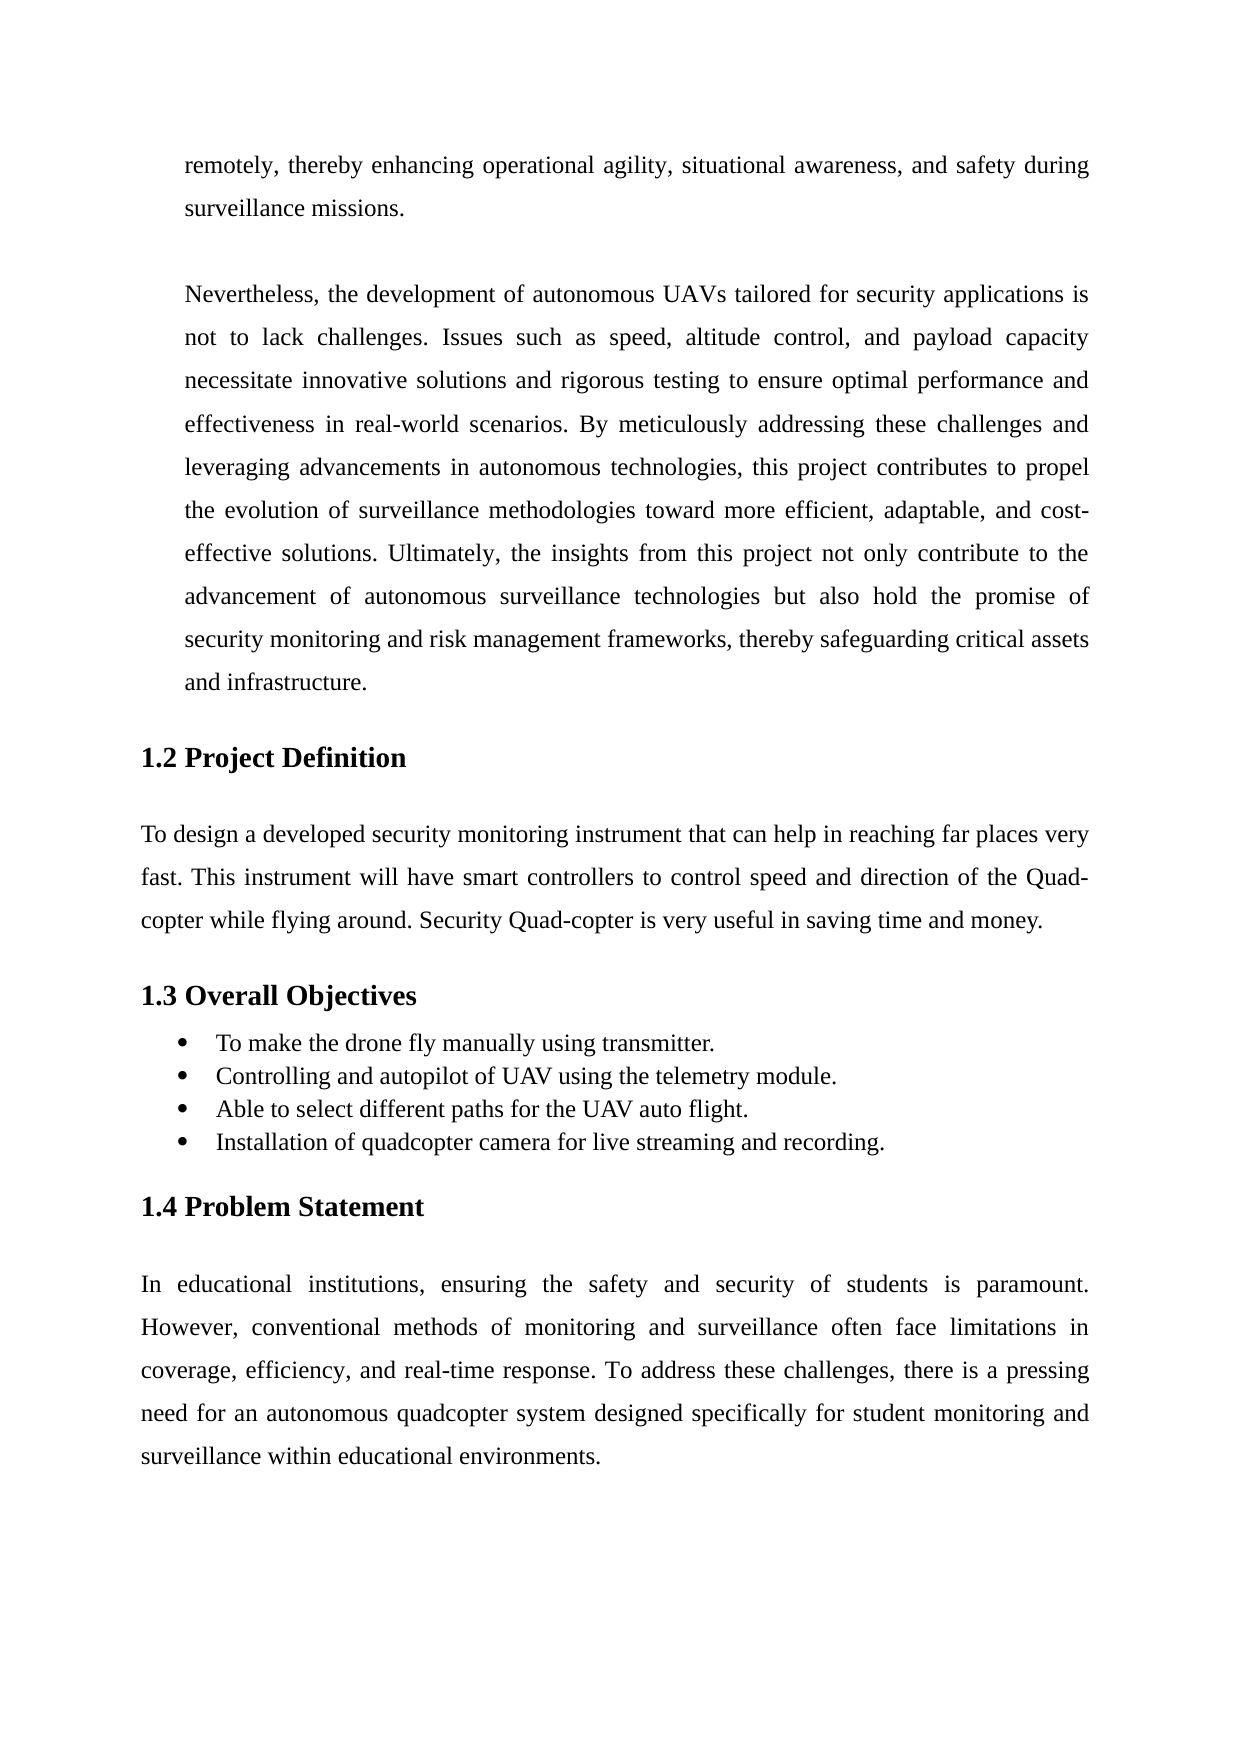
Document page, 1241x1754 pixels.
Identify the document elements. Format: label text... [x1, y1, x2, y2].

subtitle 1.3 Overall Objectives [141, 978, 1090, 1011]
text To design a developed security monitoring instrument that can help in reaching far places very fast. This instrument will have smart controllers to control speed and direction of the Quad-copter while flying around. Security Quad-copter is very useful in saving time and money. [141, 819, 1090, 934]
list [184, 150, 1090, 222]
list Controlling and autopilot of UAV using the telemetry module. [178, 1061, 1090, 1090]
list Nevertheless, the development of autonomous UAVs tailored for security applications is not to lack challenges. Issues such as speed, altitude control, and payload capacity necessitate innovative solutions and rigorous testing to ensure optimal performance and effectiveness in real-world scenarios. By meticulously addressing these challenges and leveraging advancements in autonomous technologies, this project contributes to propel the evolution of surveillance methodologies toward more efficient, adaptable, and cost-effective solutions. Ultimately, the insights from this project not only contribute to the advancement of autonomous surveillance technologies but also hold the promise of security monitoring and risk management frameworks, thereby safeguarding critical assets and infrastructure. [184, 279, 1090, 696]
list To make the drone fly manually using transmitter. [178, 1028, 1090, 1057]
subtitle 1.4 Problem Statement [141, 1189, 1090, 1223]
subtitle 1.2 Project Definition [141, 740, 1090, 773]
list Installation of quadcopter camera for live streaming and recording. [178, 1127, 1090, 1156]
list Able to select different paths for the UAV auto flight. [178, 1094, 1090, 1123]
text In educational institutions, ensuring the safety and security of students is paramount. However, conventional methods of monitoring and surveillance often face limitations in coverage, efficiency, and real-time response. To address these challenges, there is a pressing need for an autonomous quadcopter system designed specifically for student monitoring and surveillance within educational environments. [141, 1269, 1090, 1470]
